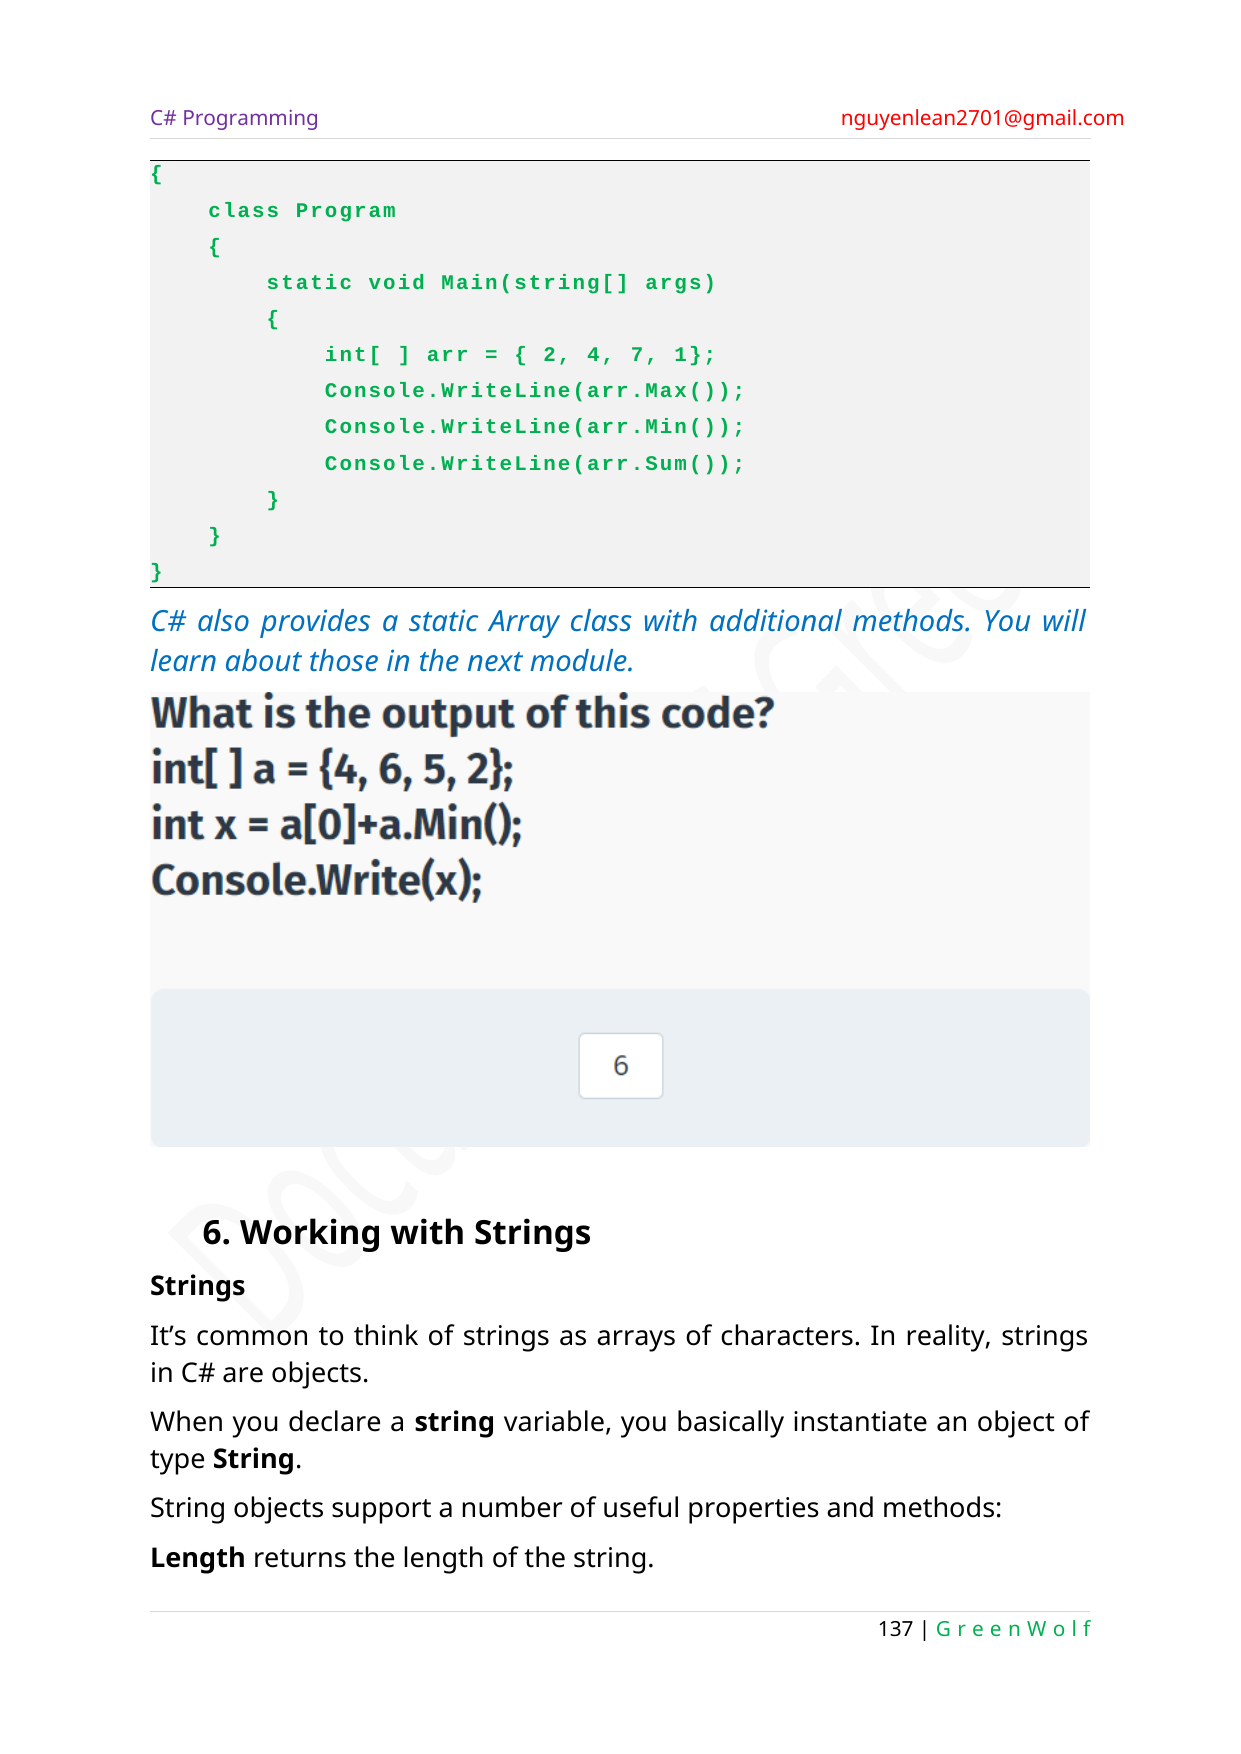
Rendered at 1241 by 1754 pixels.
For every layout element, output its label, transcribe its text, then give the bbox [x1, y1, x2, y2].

text Console.WriteLine(arr.Min()); [150, 413, 1090, 440]
text static void Main(string[] args) [150, 269, 1090, 296]
text C# also provides a static Array class with additional methods. You will learn about those in the next module. [150, 600, 1090, 680]
text Console.WriteLine(arr.Sum()); [150, 449, 1090, 476]
text It’s common to think of strings as arrays of characters. In reality, strings in C# are objects. [150, 1316, 1090, 1390]
text Console.WriteLine(arr.Max()); [150, 377, 1090, 404]
text Strings [150, 1267, 1090, 1304]
text int[ ] arr = { 2, 4, 7, 1}; [150, 341, 1090, 368]
text Length returns the length of the string. [150, 1538, 1090, 1575]
text { [150, 233, 1090, 259]
text } [150, 486, 1090, 512]
text } [150, 522, 1090, 548]
text { [150, 305, 1090, 332]
text { [150, 161, 1090, 187]
text When you declare a string variable, you basically instantiate an object of type String. [150, 1402, 1090, 1476]
text } [150, 558, 1090, 587]
text class Program [150, 196, 1090, 223]
subtitle Working with Strings [202, 1209, 1090, 1254]
picture [150, 692, 1091, 1147]
text String objects support a number of useful properties and methods: [150, 1489, 1090, 1526]
